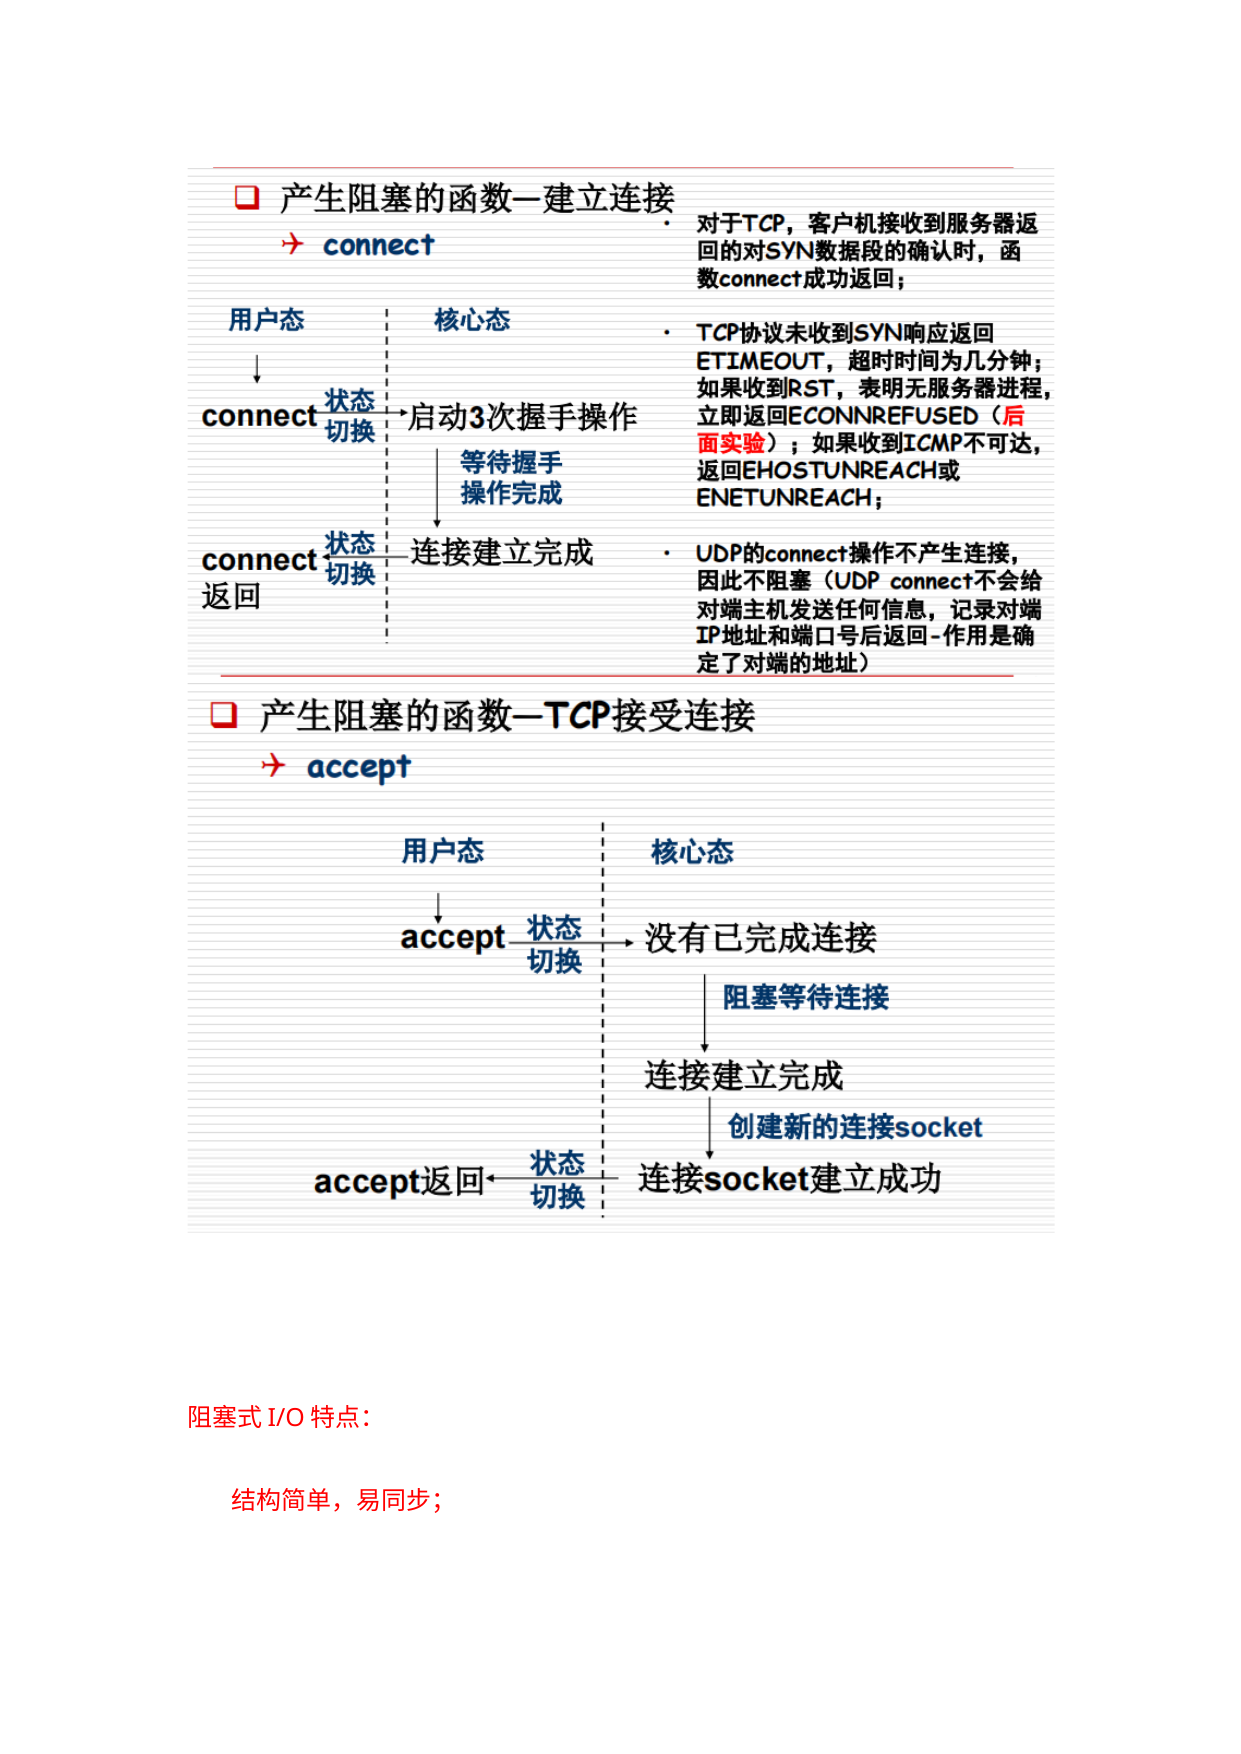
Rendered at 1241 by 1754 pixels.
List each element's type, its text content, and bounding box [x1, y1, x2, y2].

text 结构简单，易同步； [187, 1466, 1053, 1531]
text 阻塞式I/O特点： [187, 1383, 1053, 1448]
picture [187, 683, 1055, 1233]
picture [187, 167, 1055, 677]
